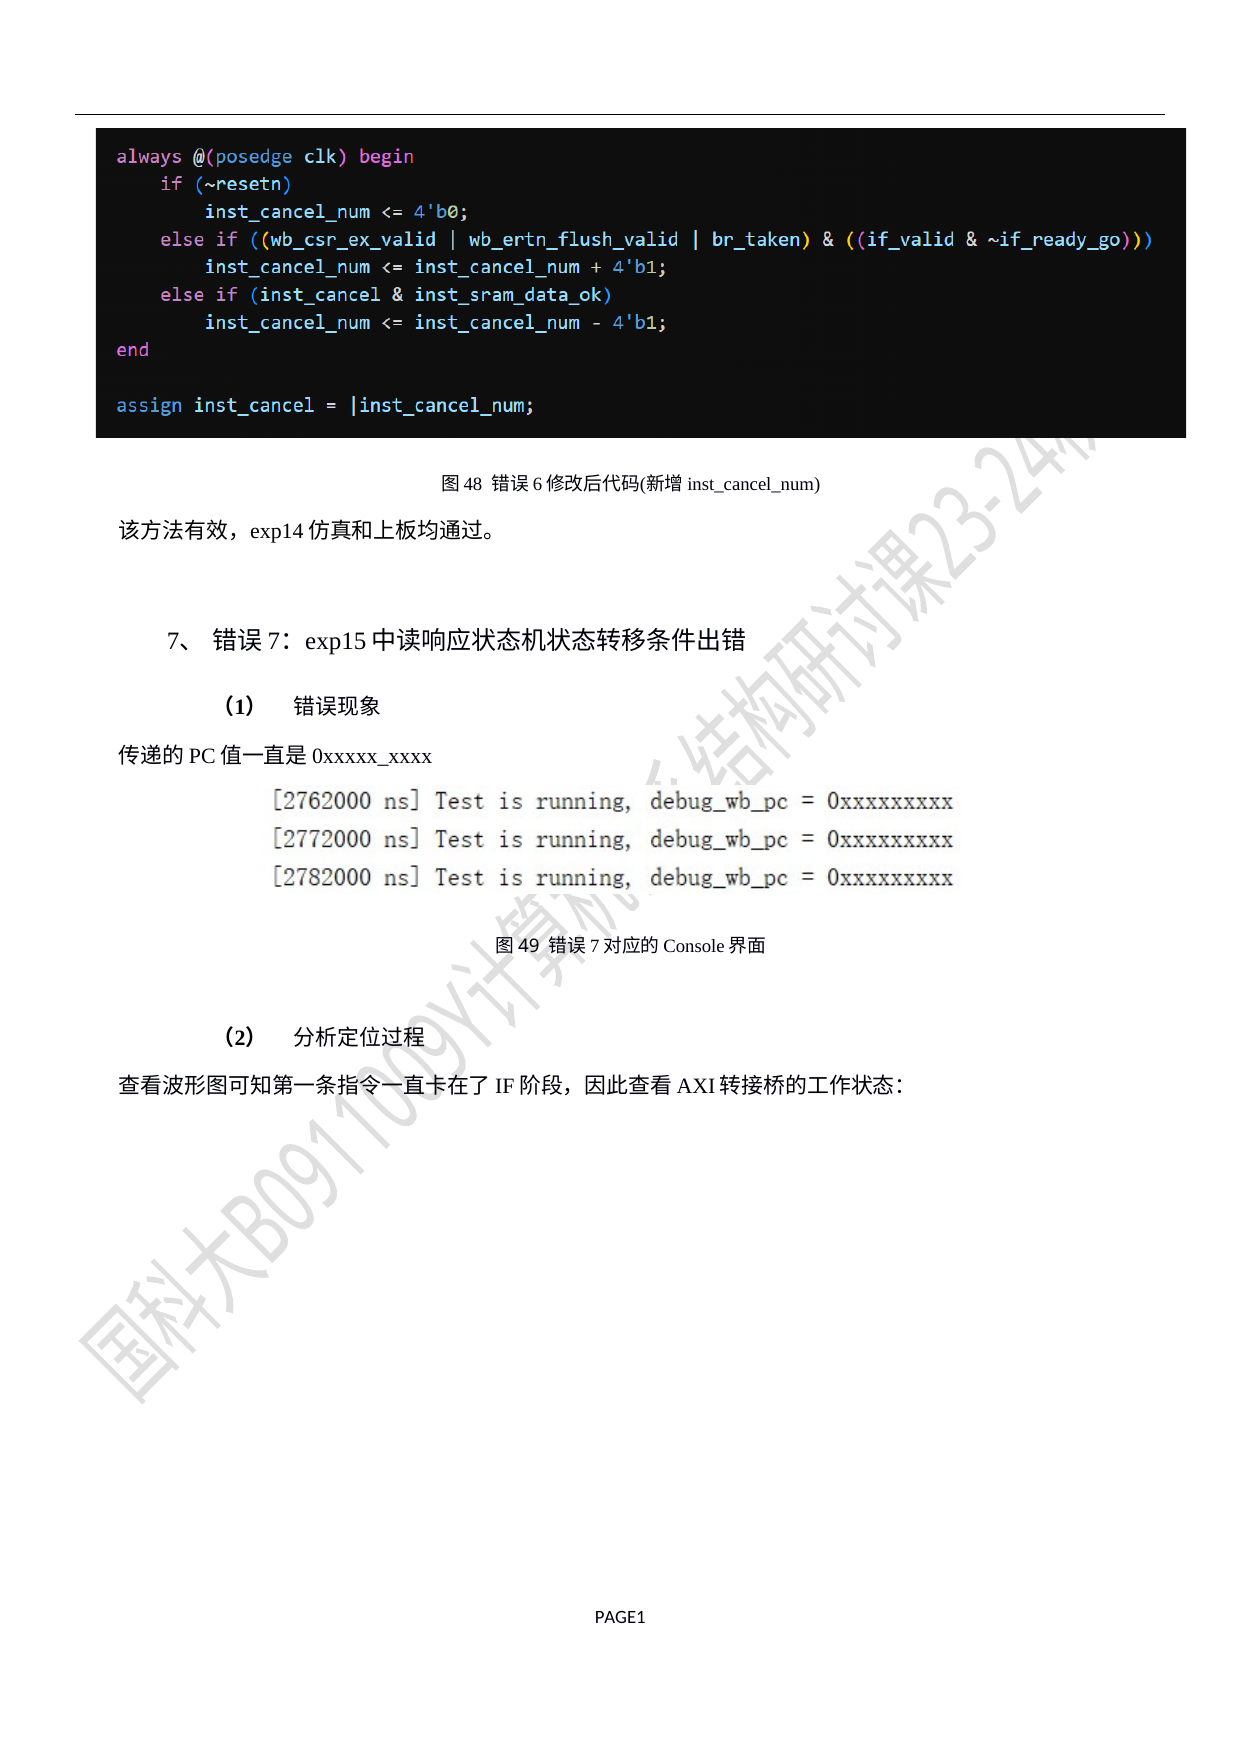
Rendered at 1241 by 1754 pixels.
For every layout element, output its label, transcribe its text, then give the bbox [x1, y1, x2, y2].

text 传递的PC值一直是0xxxxx_xxxx [75, 737, 1165, 770]
text 图48 错误6修改后代码(新增inst_cancel_num) [75, 466, 1165, 499]
list 错误现象 [212, 689, 1165, 721]
text 图49 错误7对应的Console界面 [75, 928, 1165, 961]
picture [151, 785, 1110, 894]
picture [95, 128, 1187, 438]
list 分析定位过程 [212, 1019, 1165, 1052]
text 该方法有效，exp14仿真和上板均通过。 [75, 512, 1165, 545]
list 错误7：exp15中读响应状态机状态转移条件出错 [167, 606, 1165, 671]
text 查看波形图可知第一条指令一直卡在了IF阶段，因此查看AXI转接桥的工作状态： [75, 1068, 1165, 1100]
